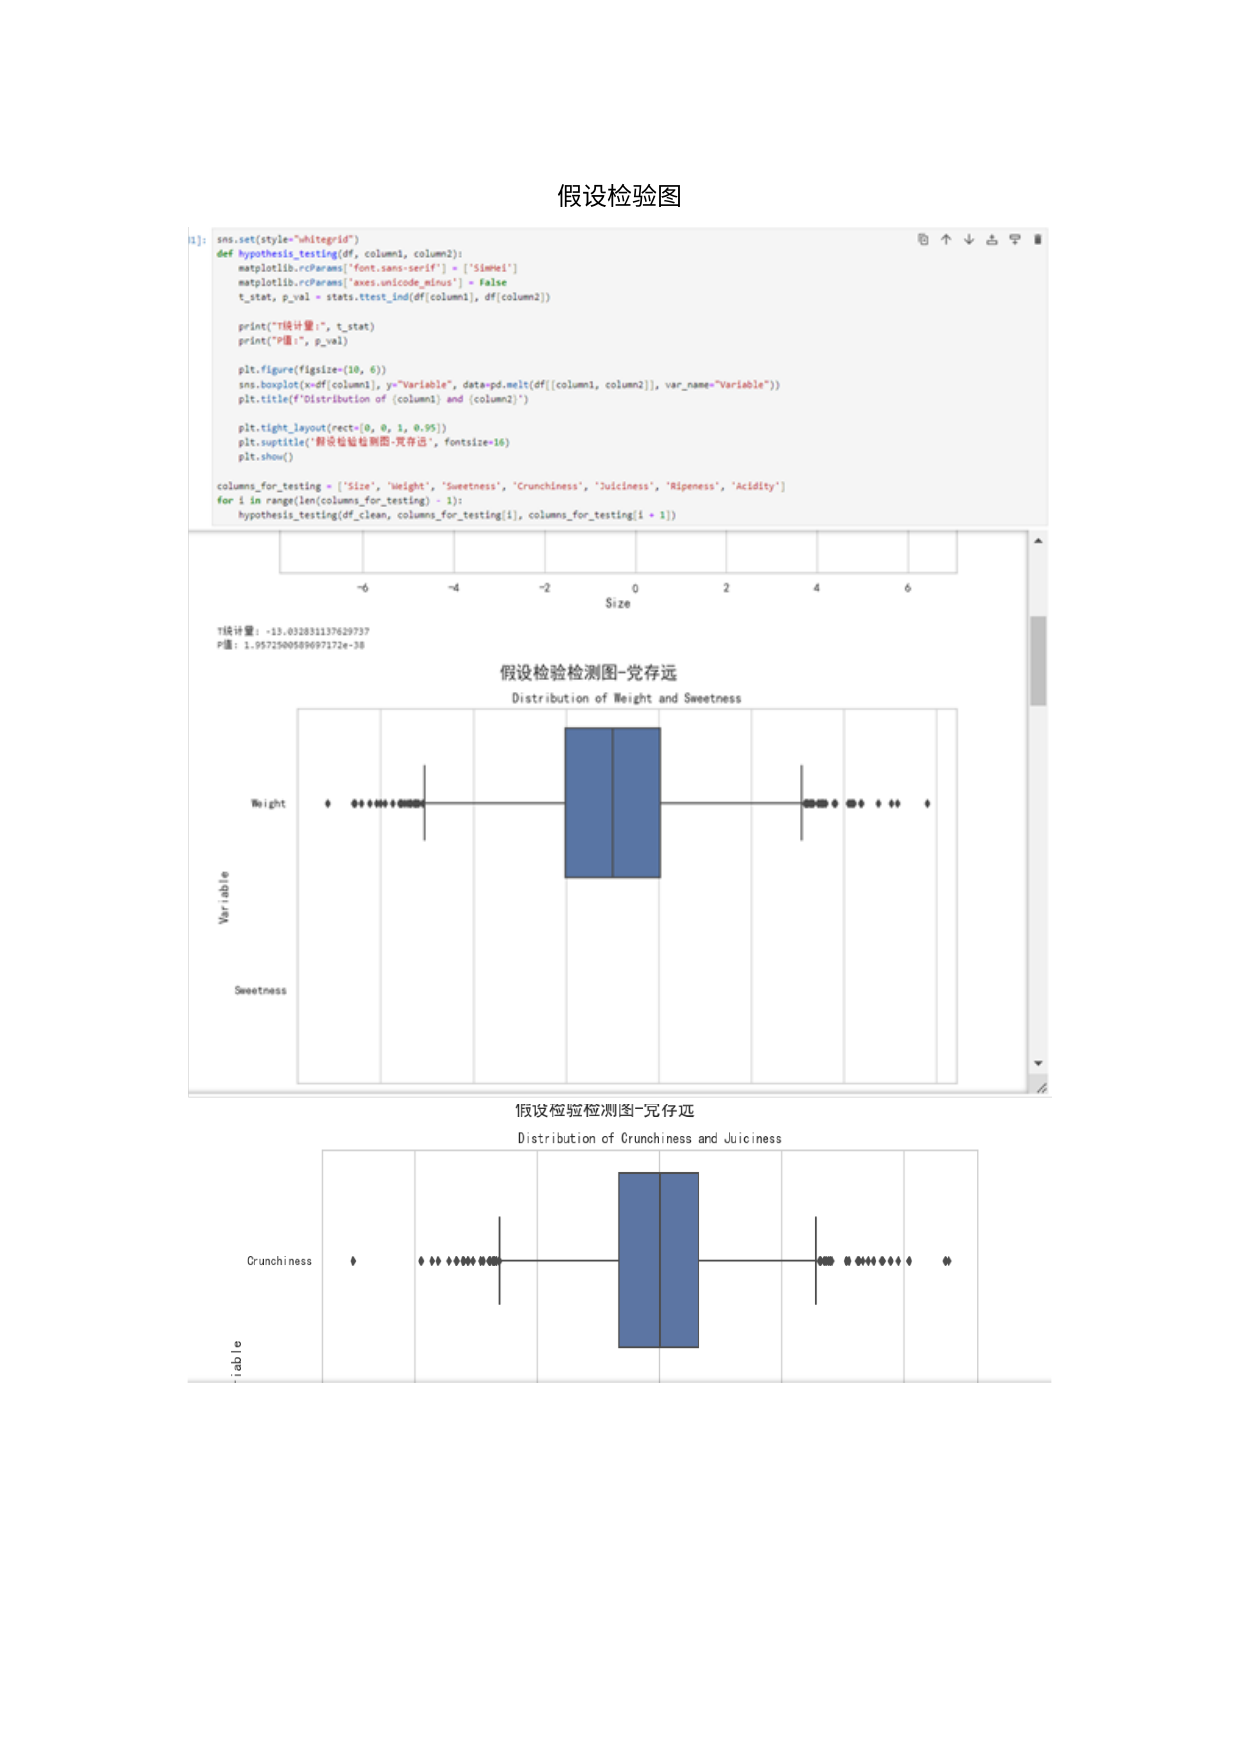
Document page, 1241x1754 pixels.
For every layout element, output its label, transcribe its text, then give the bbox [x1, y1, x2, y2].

picture [187, 1104, 1052, 1383]
picture [187, 227, 1052, 1099]
text 假设检验图 [187, 162, 1053, 227]
